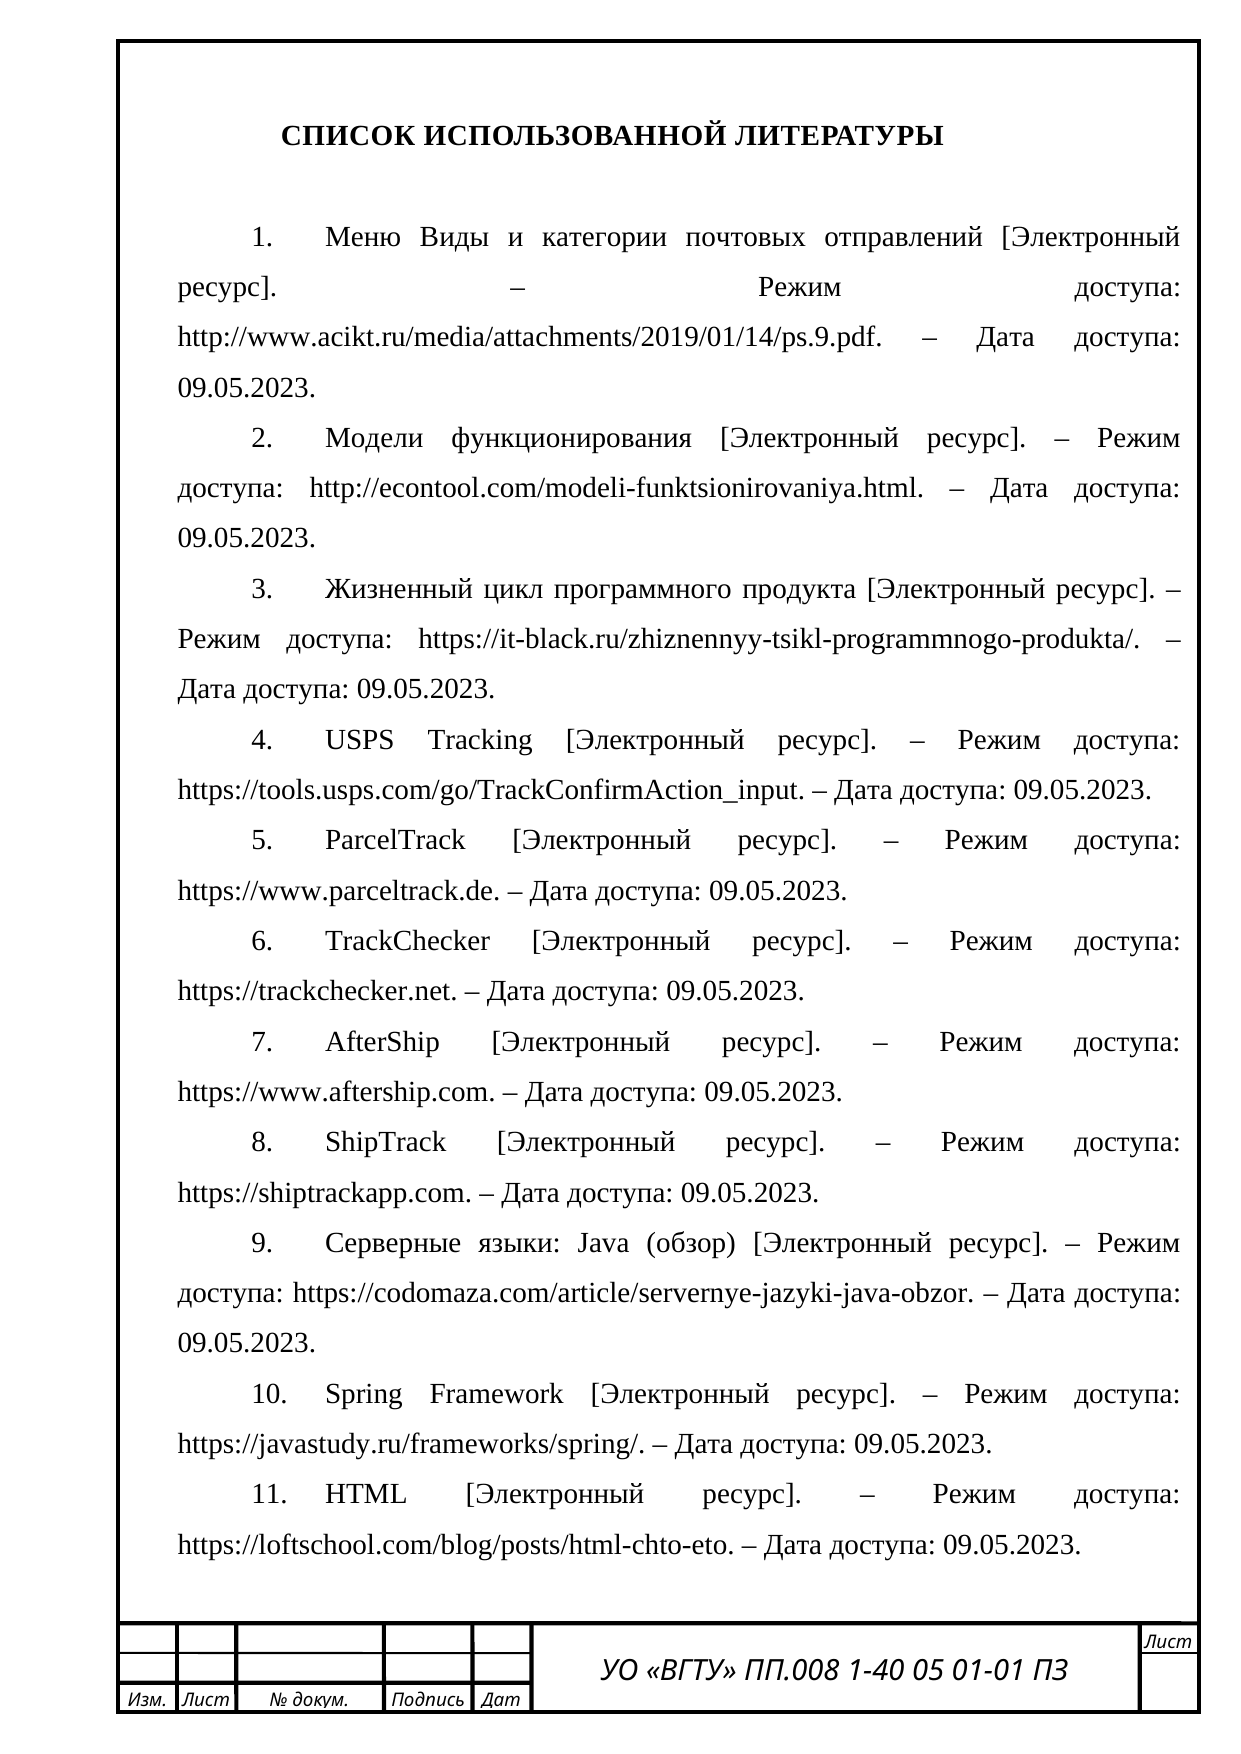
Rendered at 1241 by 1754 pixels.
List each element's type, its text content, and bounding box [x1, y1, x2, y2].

list Меню Виды и категории почтовых отправлений [Электронный ресурс]. – Режим доступа: http://www.acikt.ru/media/attachments/2019/01/14/ps.9.pdf. – Дата доступа: 09.05.2023. [177, 219, 1181, 403]
list Модели функционирования [Электронный ресурс]. – Режим доступа: http://econtool.com/modeli-funktsionirovaniya.html. – Дата доступа: 09.05.2023. [177, 420, 1181, 554]
list TrackChecker [Электронный ресурс]. – Режим доступа: https://trackchecker.net. – Дата доступа: 09.05.2023. [177, 923, 1181, 1007]
list USPS Tracking [Электронный ресурс]. – Режим доступа: https://tools.usps.com/go/TrackConfirmAction_input. – Дата доступа: 09.05.2023. [177, 722, 1181, 806]
list HTML [Электронный ресурс]. – Режим доступа: https://loftschool.com/blog/posts/html-chto-eto. – Дата доступа: 09.05.2023. [177, 1477, 1181, 1560]
list AfterShip [Электронный ресурс]. – Режим доступа: https://www.aftership.com. – Дата доступа: 09.05.2023. [177, 1024, 1181, 1108]
list Жизненный цикл программного продукта [Электронный ресурс]. – Режим доступа: https://it-black.ru/zhiznennyy-tsikl-programmnogo-produkta/. – Дата доступа: 09.05.2023. [177, 571, 1181, 705]
list ParcelTrack [Электронный ресурс]. – Режим доступа: https://www.parceltrack.de. – Дата доступа: 09.05.2023. [177, 822, 1181, 906]
subtitle Список использованной литературы [207, 118, 1137, 152]
list Серверные языки: Java (обзор) [Электронный ресурс]. – Режим доступа: https://codomaza.com/article/servernye-jazyki-java-obzor. – Дата доступа: 09.05.2023. [177, 1225, 1181, 1359]
list Spring Framework [Электронный ресурс]. – Режим доступа: https://javastudy.ru/frameworks/spring/. – Дата доступа: 09.05.2023. [177, 1376, 1181, 1460]
list ShipTrack [Электронный ресурс]. – Режим доступа: https://shiptrackapp.com. – Дата доступа: 09.05.2023. [177, 1124, 1181, 1208]
